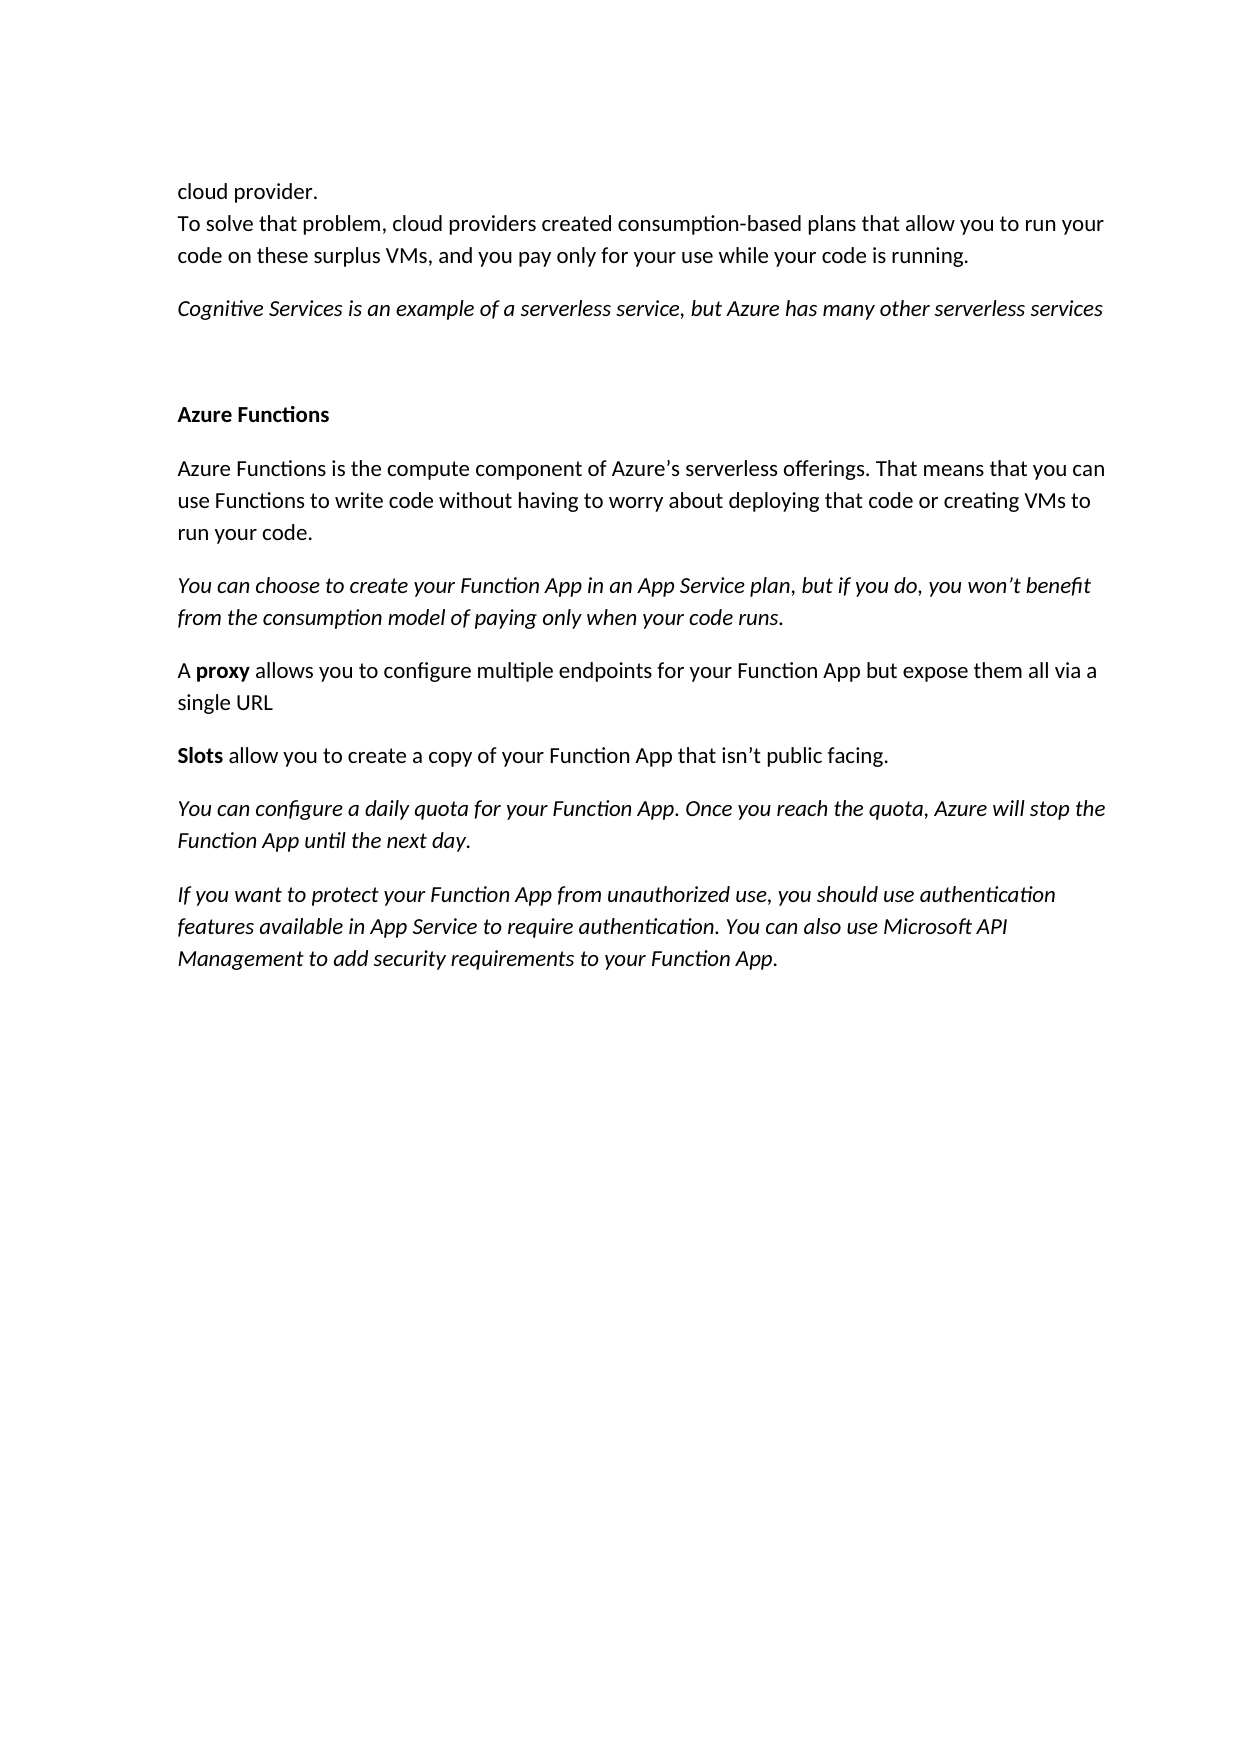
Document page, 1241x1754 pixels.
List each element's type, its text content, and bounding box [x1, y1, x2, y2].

text You can configure a daily quota for your Function App. Once you reach the quota, Azure will stop the Function App until the next day. [177, 794, 1122, 855]
text Cognitive Services is an example of a serverless service, but Azure has many other serverless services [177, 294, 1122, 323]
text If you want to protect your Function App from unauthorized use, you should use authentication features available in App Service to require authentication. You can also use Microsoft API Management to add security requirements to your Function App. [177, 880, 1122, 972]
text You can choose to create your Function App in an App Service plan, but if you do, you won’t benefit from the consumption model of paying only when your code runs. [177, 571, 1122, 631]
text Azure Functions is the compute component of Azure’s serverless offerings. That means that you can use Functions to write code without having to worry about deploying that code or creating VMs to run your code. [177, 454, 1122, 546]
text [177, 177, 1122, 269]
text Azure Functions [177, 401, 1122, 429]
text A proxy allows you to configure multiple endpoints for your Function App but expose them all via a single URL [177, 656, 1122, 716]
text Slots allow you to create a copy of your Function App that isn’t public facing. [177, 741, 1122, 769]
